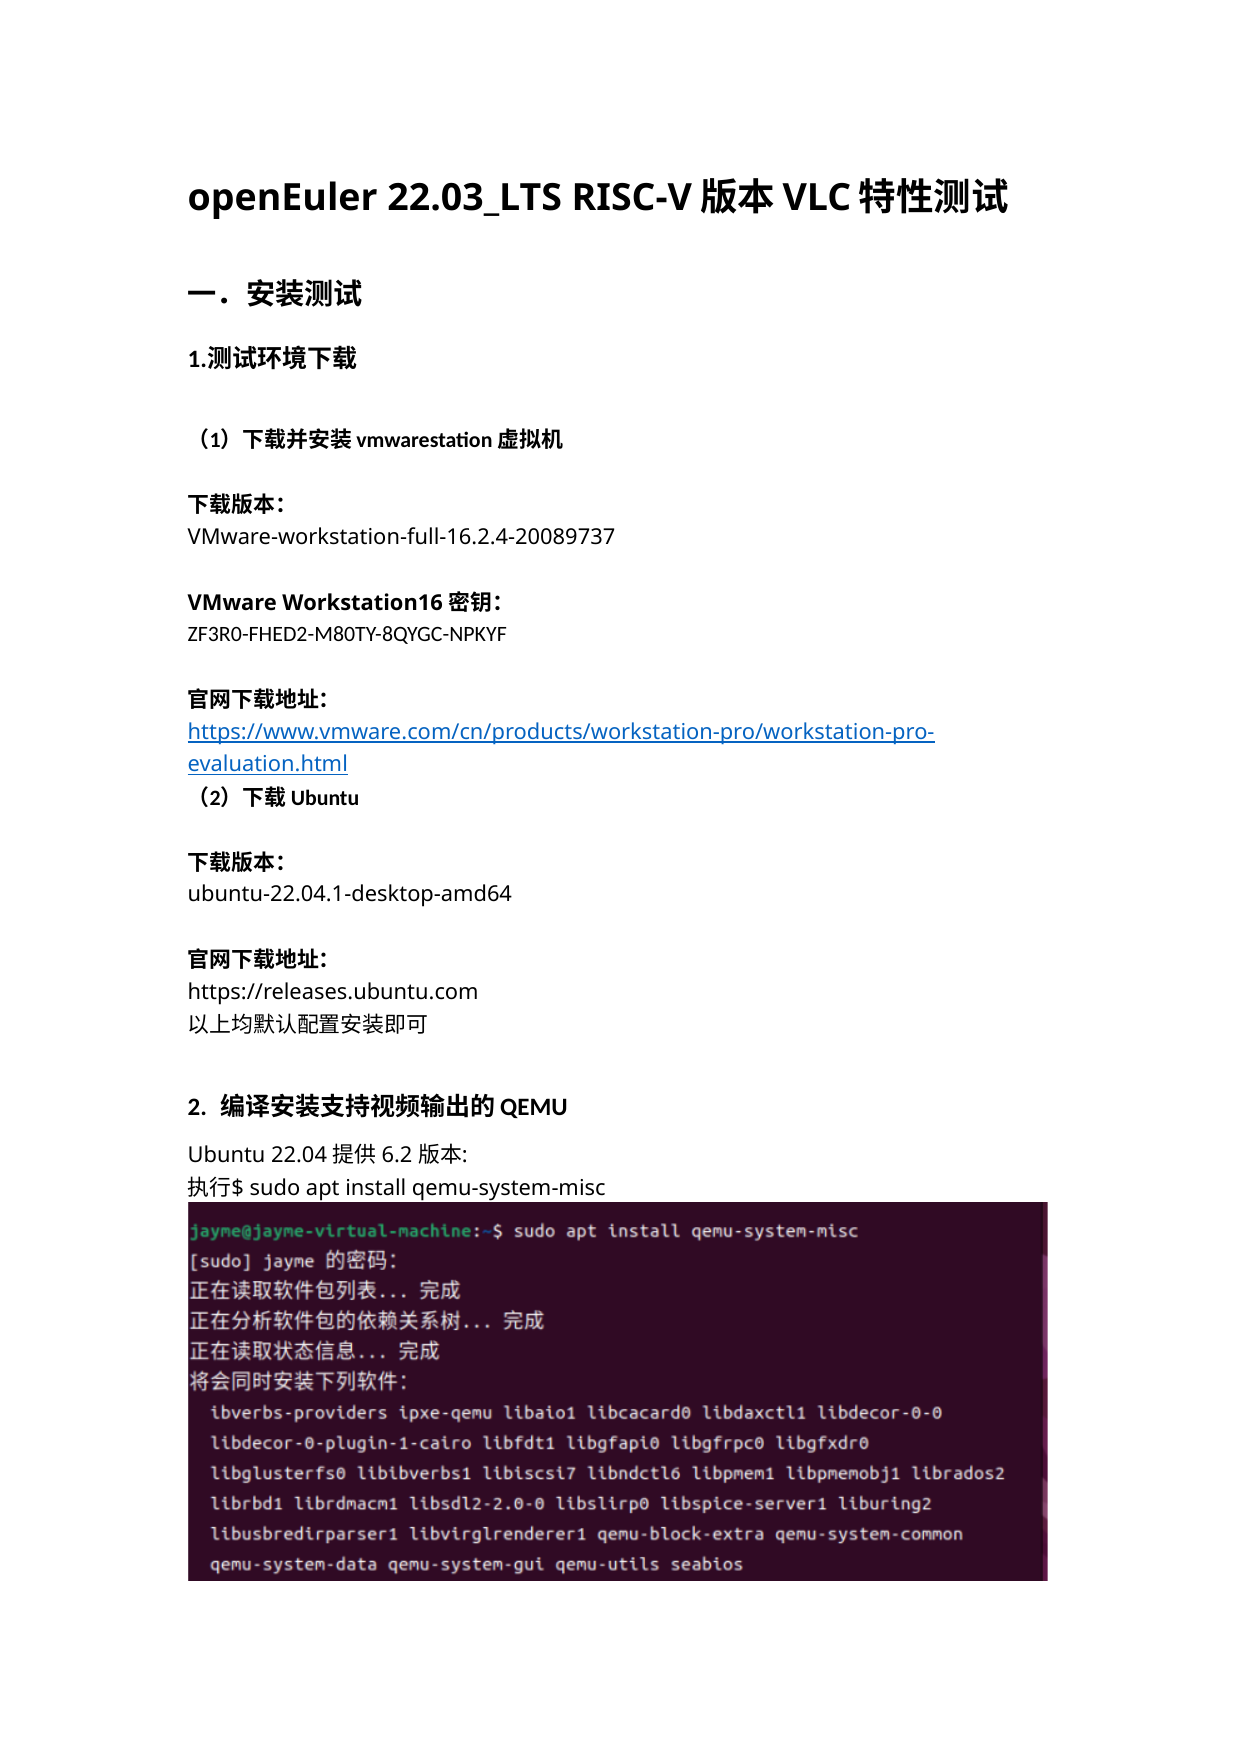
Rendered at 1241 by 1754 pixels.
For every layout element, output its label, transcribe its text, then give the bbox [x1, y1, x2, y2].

list VMware Workstation16 密钥： [187, 584, 1053, 617]
list 1.测试环境下载 [187, 324, 1053, 389]
list Ubuntu 22.04 提供 6.2 版本: [187, 1137, 1053, 1169]
list 以上均默认配置安装即可 [187, 1007, 1053, 1039]
list 编译安装支持视频输出的QEMU [187, 1072, 1053, 1137]
list 官网下载地址： [187, 942, 1053, 974]
list 下载版本： [187, 487, 1053, 519]
list ZF3R0-FHED2-M80TY-8QYGC-NPKYF [187, 617, 1053, 649]
text 官网下载地址： [187, 682, 1053, 714]
list 下载并安装vmwarestation 虚拟机 [187, 422, 1053, 454]
text openEuler 22.03_LTS RISC-V版本VLC特性测试 [187, 162, 1053, 227]
list https://releases.ubuntu.com [187, 974, 1053, 1007]
list 下载Ubuntu [187, 779, 1053, 812]
list ubuntu-22.04.1-desktop-amd64 [187, 877, 1053, 909]
list VMware-workstation-full-16.2.4-20089737 [187, 519, 1053, 552]
text https://www.vmware.com/cn/products/workstation-pro/workstation-pro-evaluation.html [187, 714, 1053, 779]
list 安装测试 [187, 259, 1053, 324]
list 执行$ sudo apt install qemu-system-misc [187, 1169, 1053, 1202]
list 下载版本： [187, 844, 1053, 877]
picture [187, 1202, 1048, 1581]
